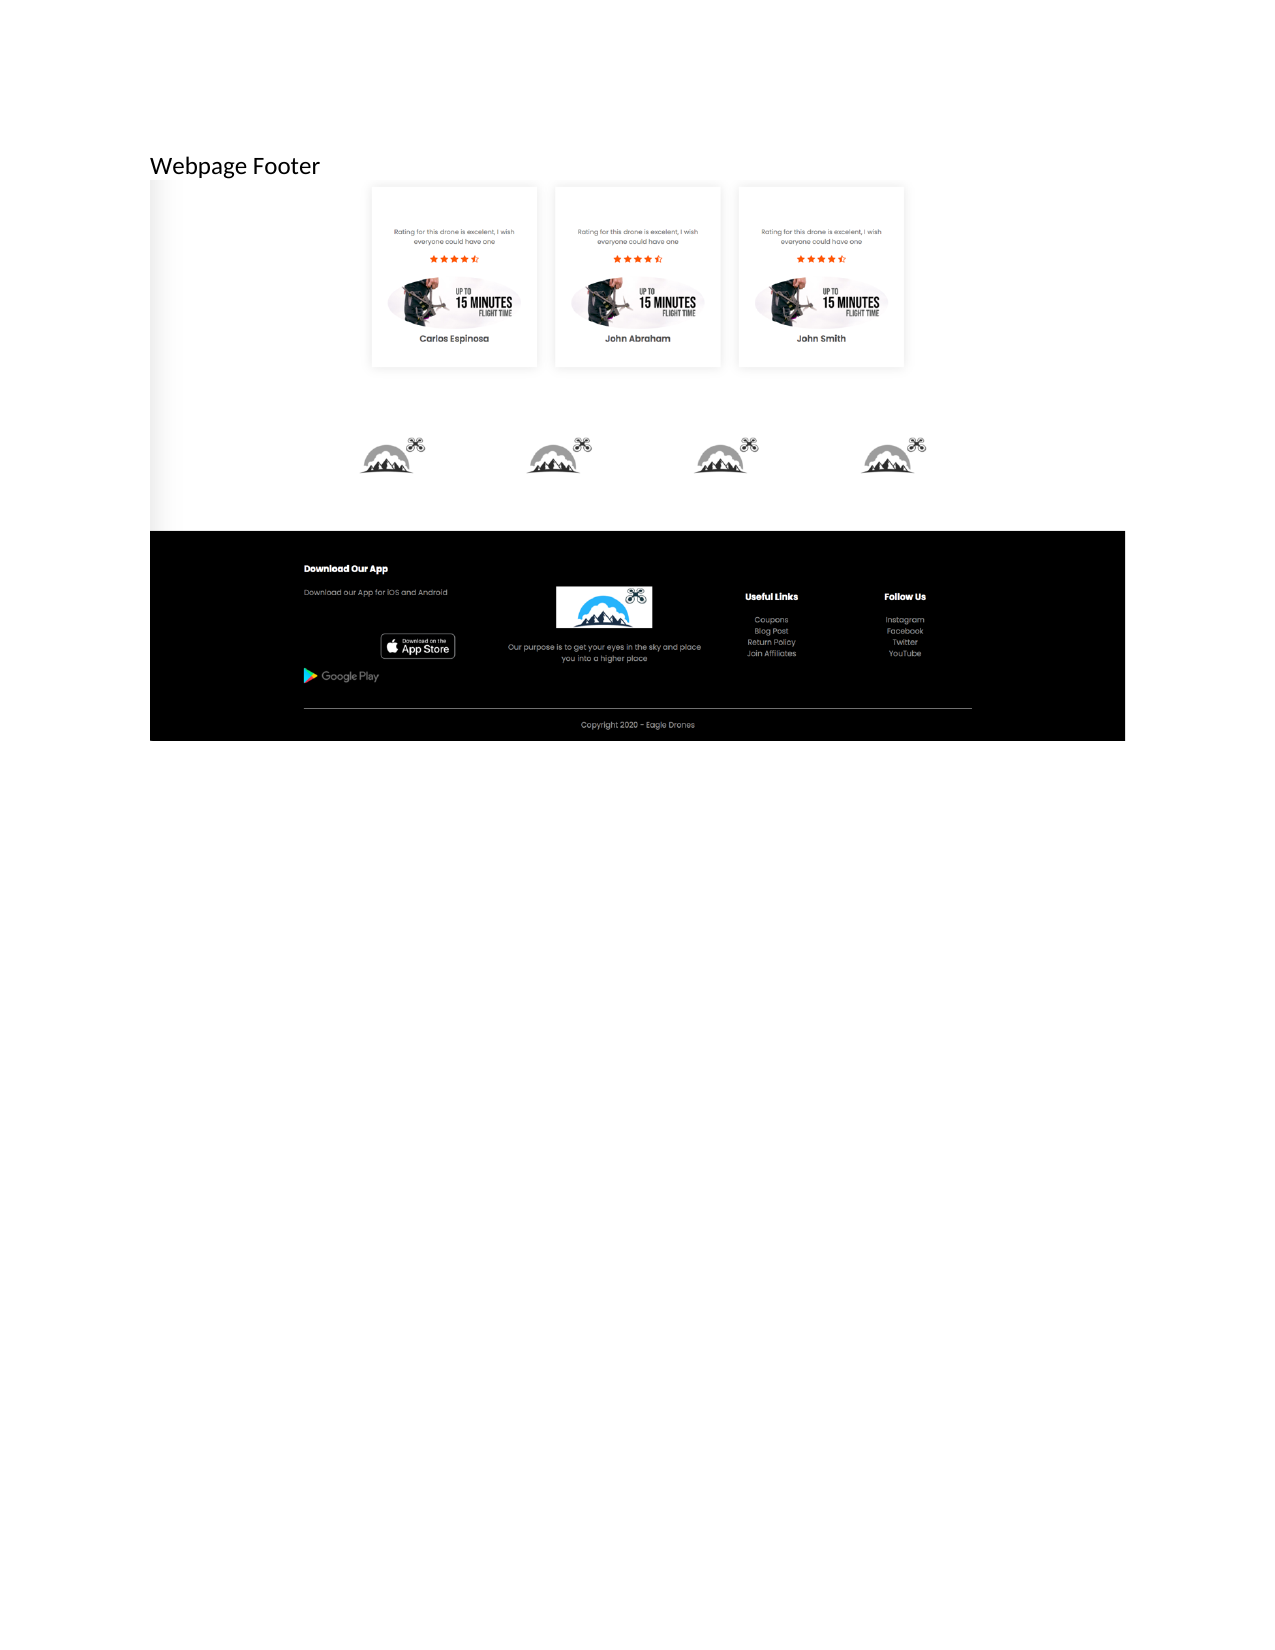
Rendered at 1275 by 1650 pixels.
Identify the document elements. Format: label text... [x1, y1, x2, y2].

text Section to feature an exclusive product and comments with rated productsWebpage Footer [150, 150, 1125, 180]
picture [150, 180, 1125, 741]
